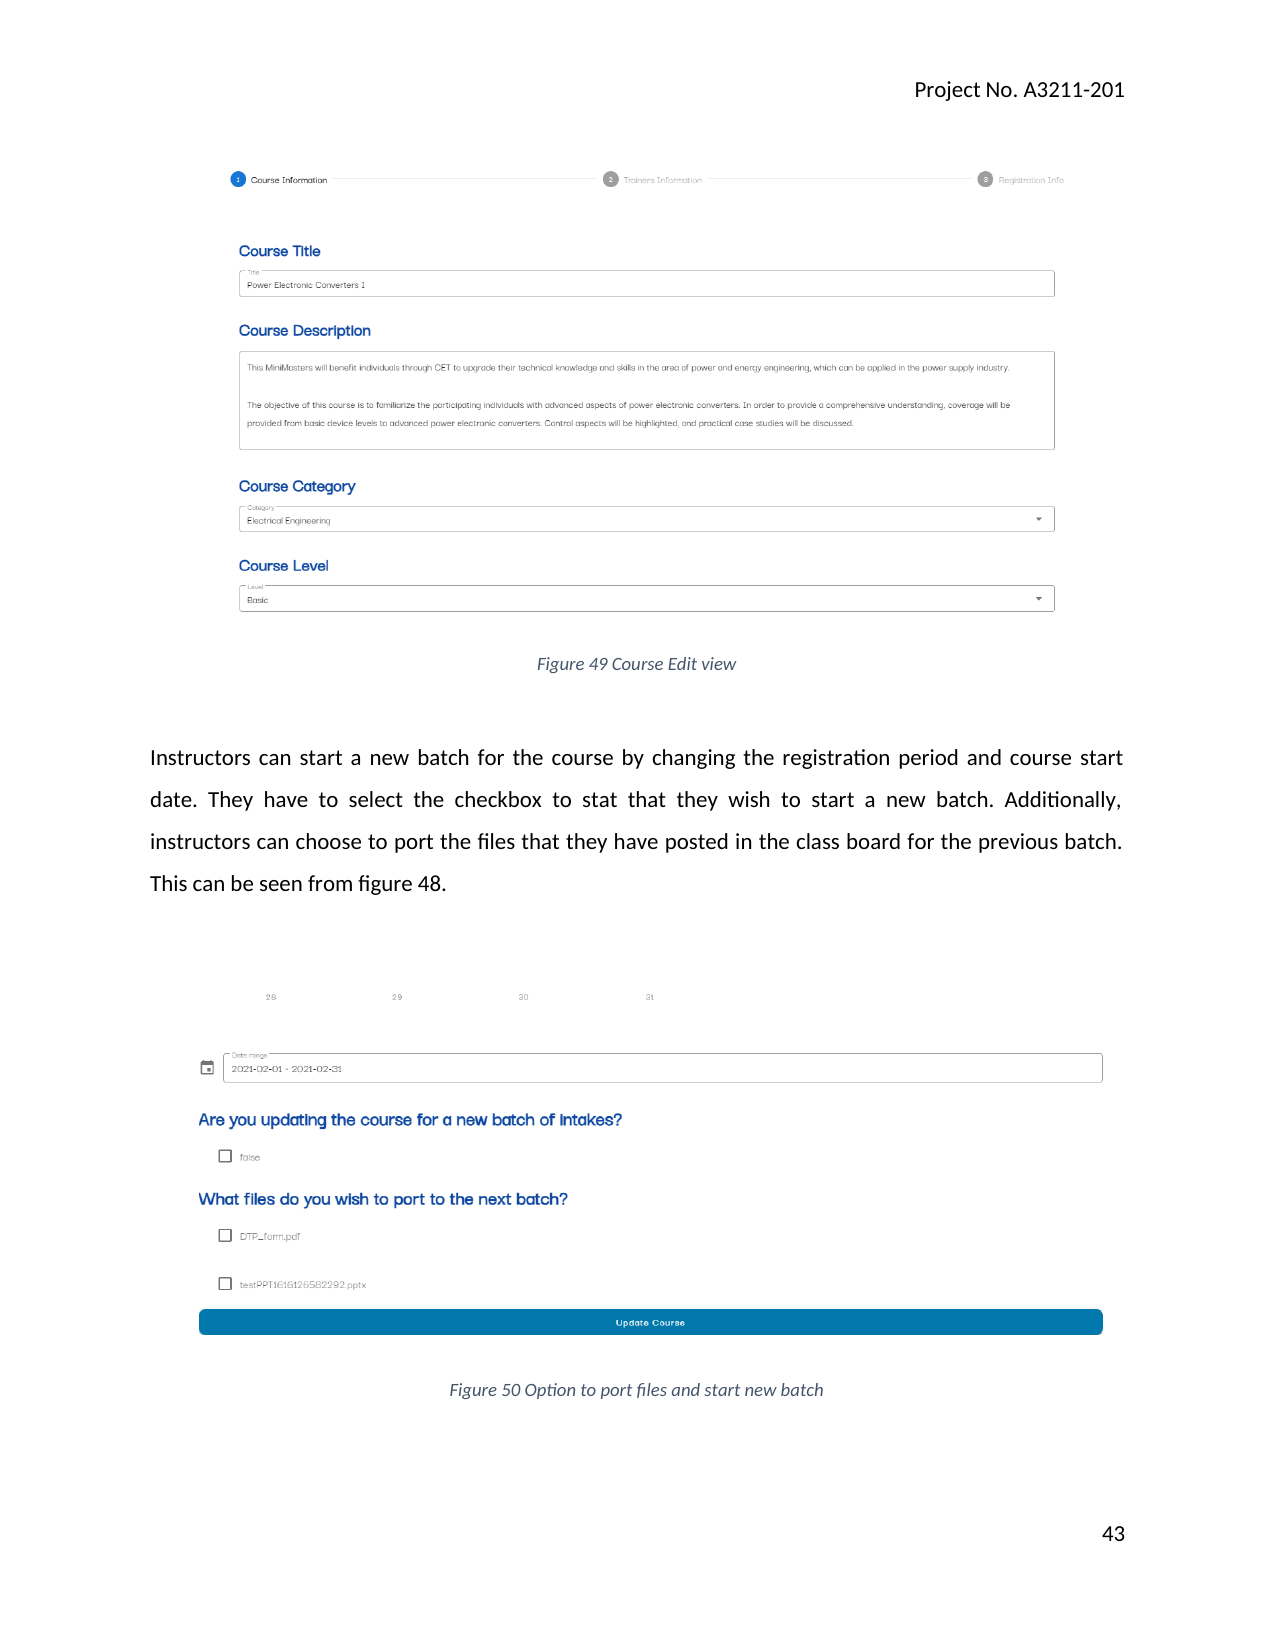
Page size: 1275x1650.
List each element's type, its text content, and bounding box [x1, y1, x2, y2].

text Instructors can start a new batch for the course by changing the registration period and course start date. They have to select the checkbox to stat that they wish to start a new batch. Additionally, instructors can choose to port the files that they have posted in the class board for the previous batch. This can be seen from figure 48. [150, 743, 1125, 897]
picture [150, 150, 1125, 622]
picture [150, 986, 1125, 1348]
